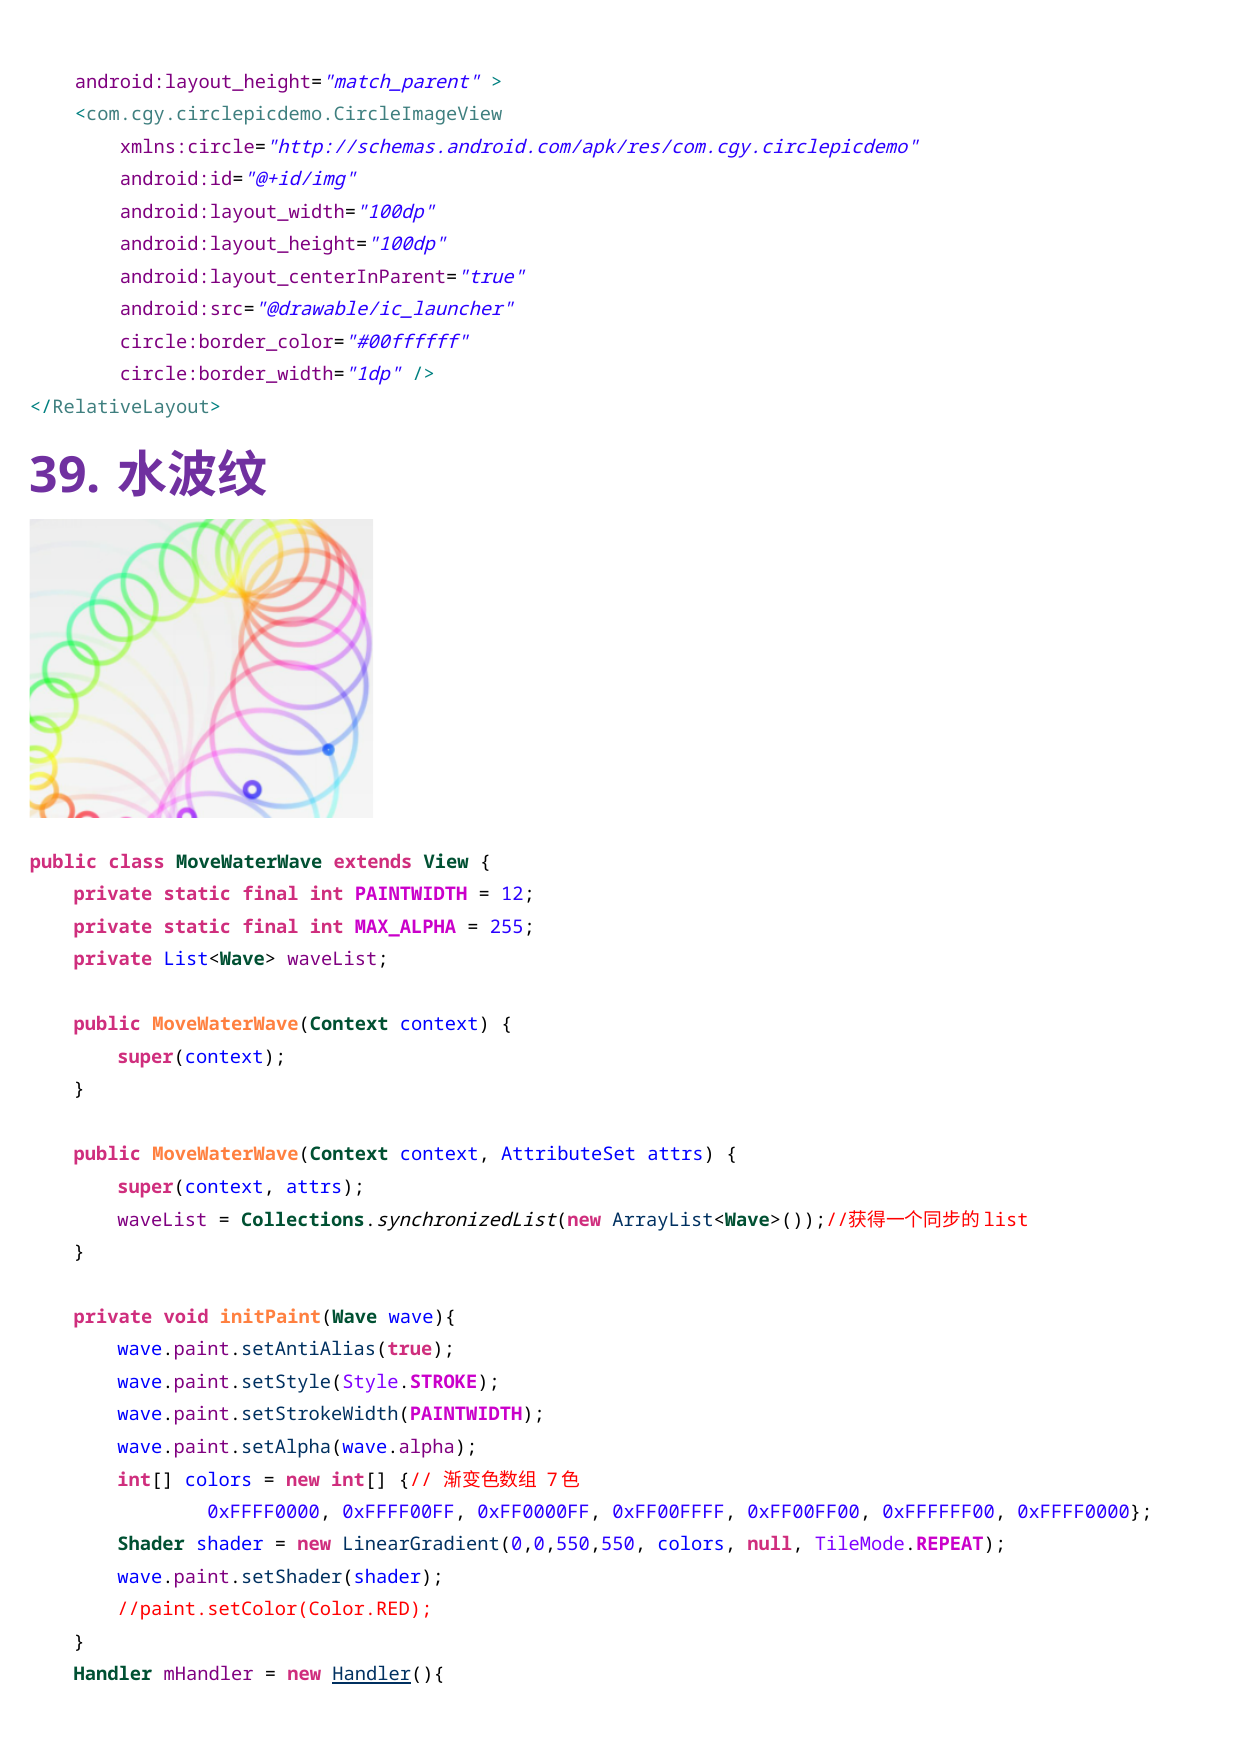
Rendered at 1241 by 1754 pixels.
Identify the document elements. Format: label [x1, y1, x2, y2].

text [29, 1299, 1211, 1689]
picture [29, 519, 374, 818]
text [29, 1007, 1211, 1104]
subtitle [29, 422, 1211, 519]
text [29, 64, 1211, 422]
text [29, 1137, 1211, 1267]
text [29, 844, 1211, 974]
